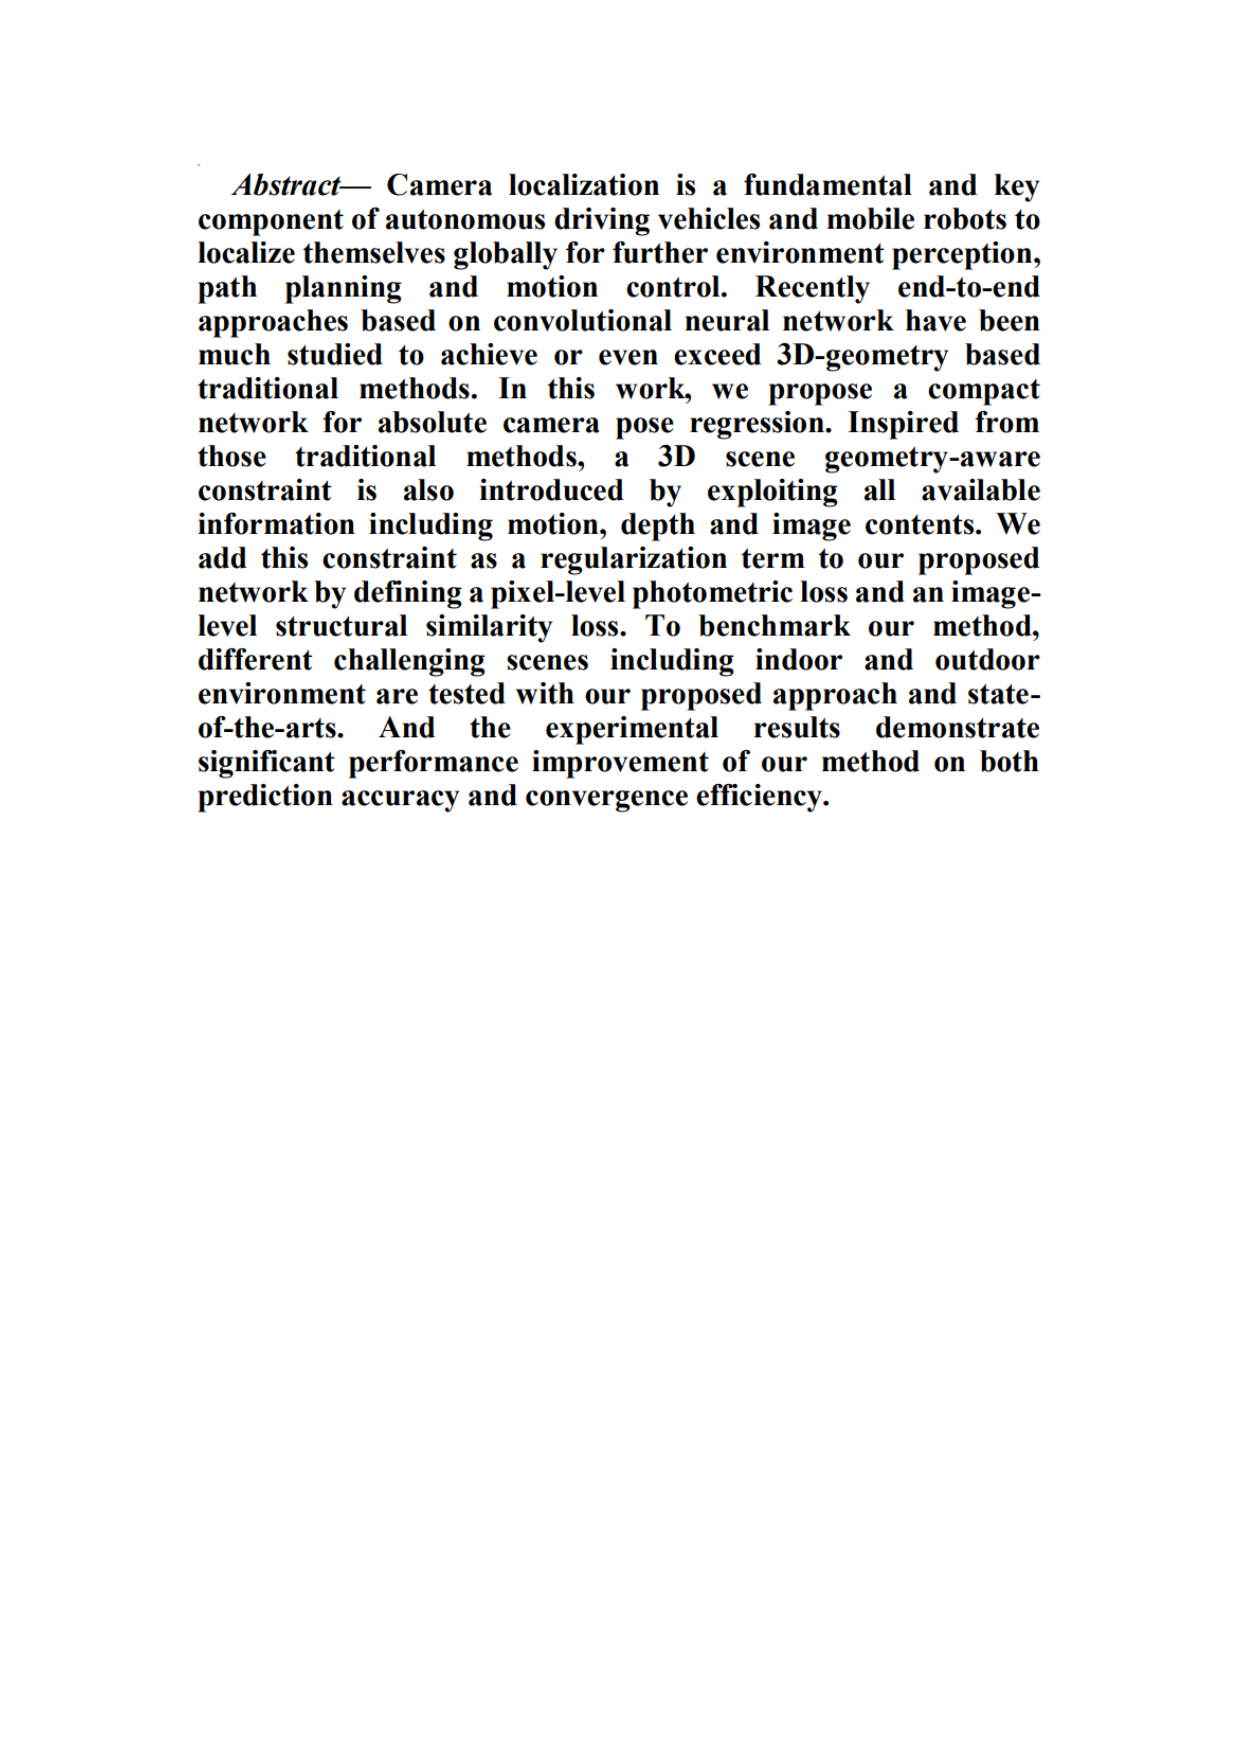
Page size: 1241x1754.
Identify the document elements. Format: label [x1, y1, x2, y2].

picture [187, 162, 1053, 820]
